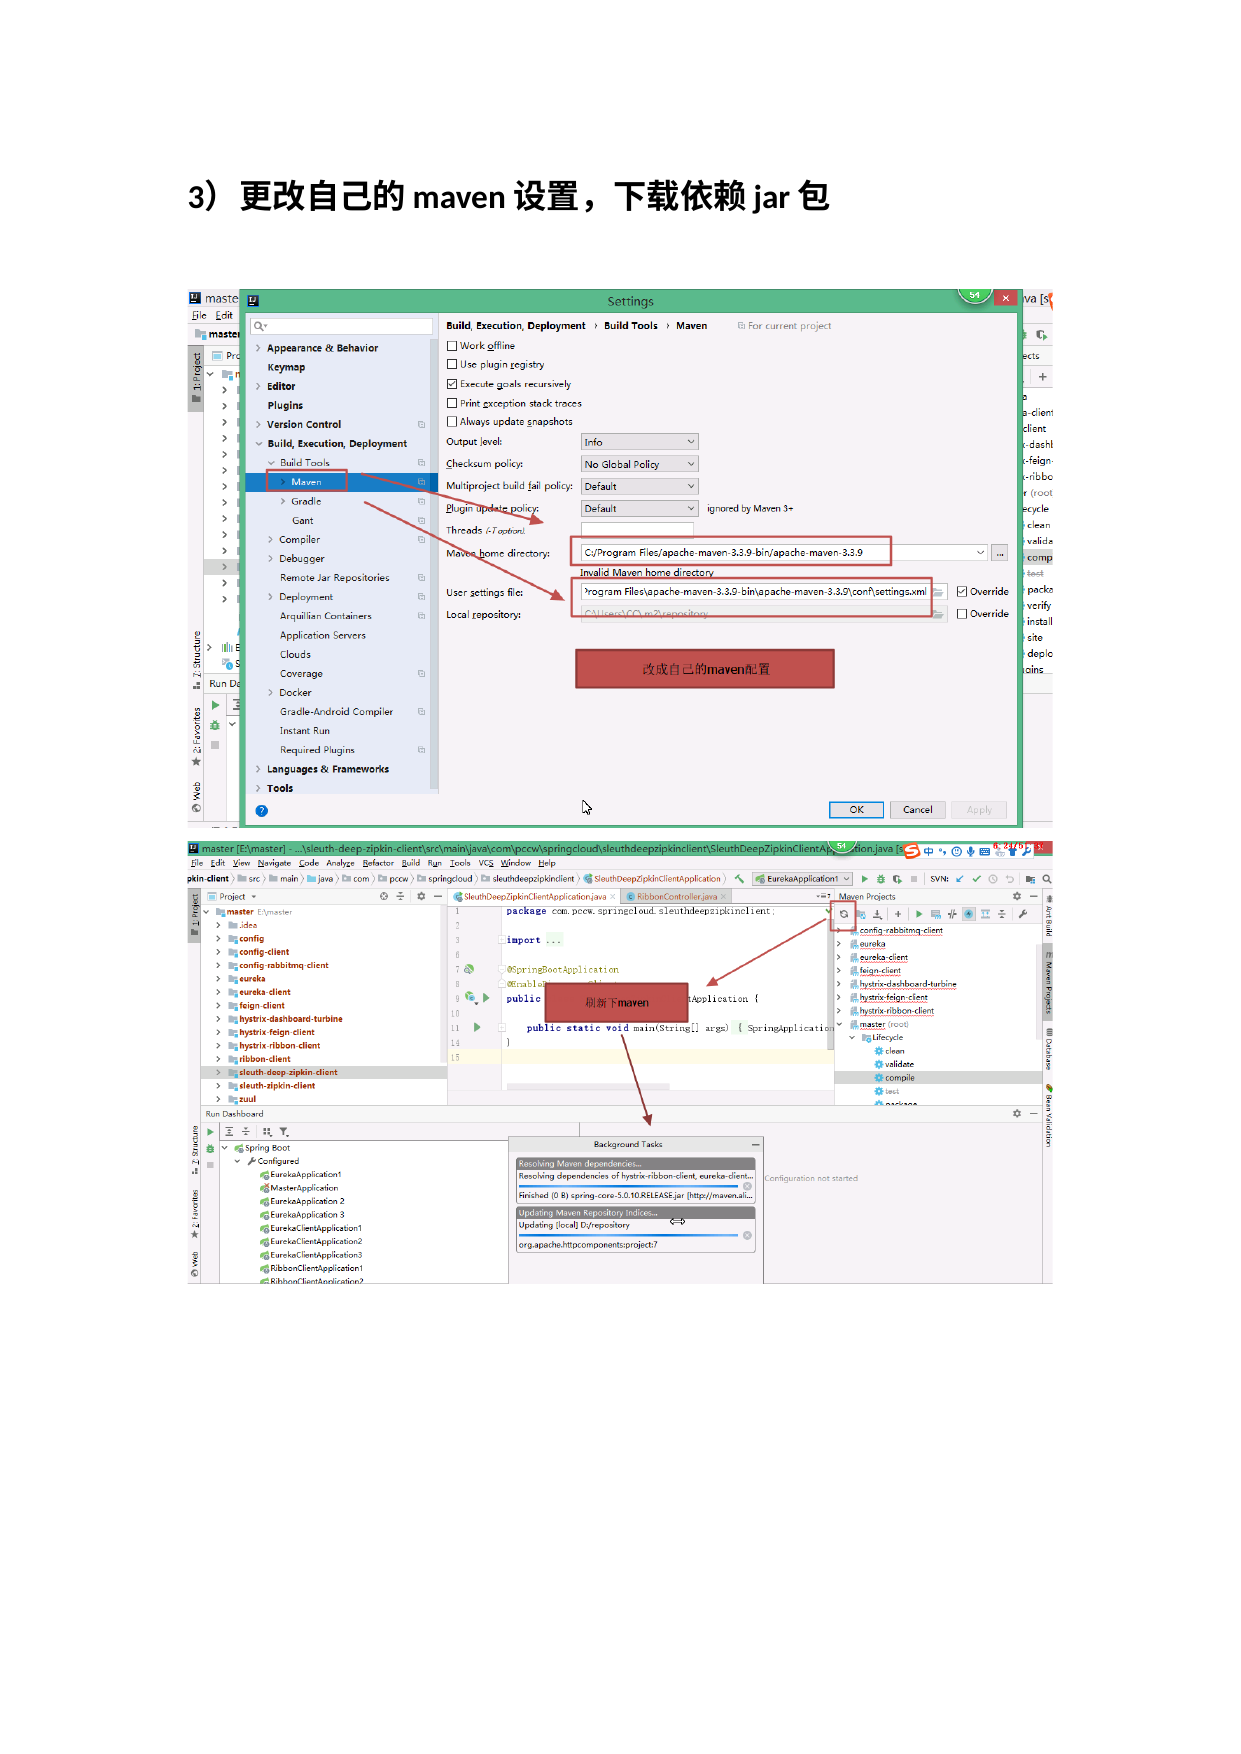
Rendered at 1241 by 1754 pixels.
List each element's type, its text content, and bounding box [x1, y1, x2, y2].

picture [187, 289, 1053, 828]
subtitle 更改自己的maven 设置，下载依赖jar包 [187, 162, 1053, 227]
picture [187, 841, 1053, 1284]
